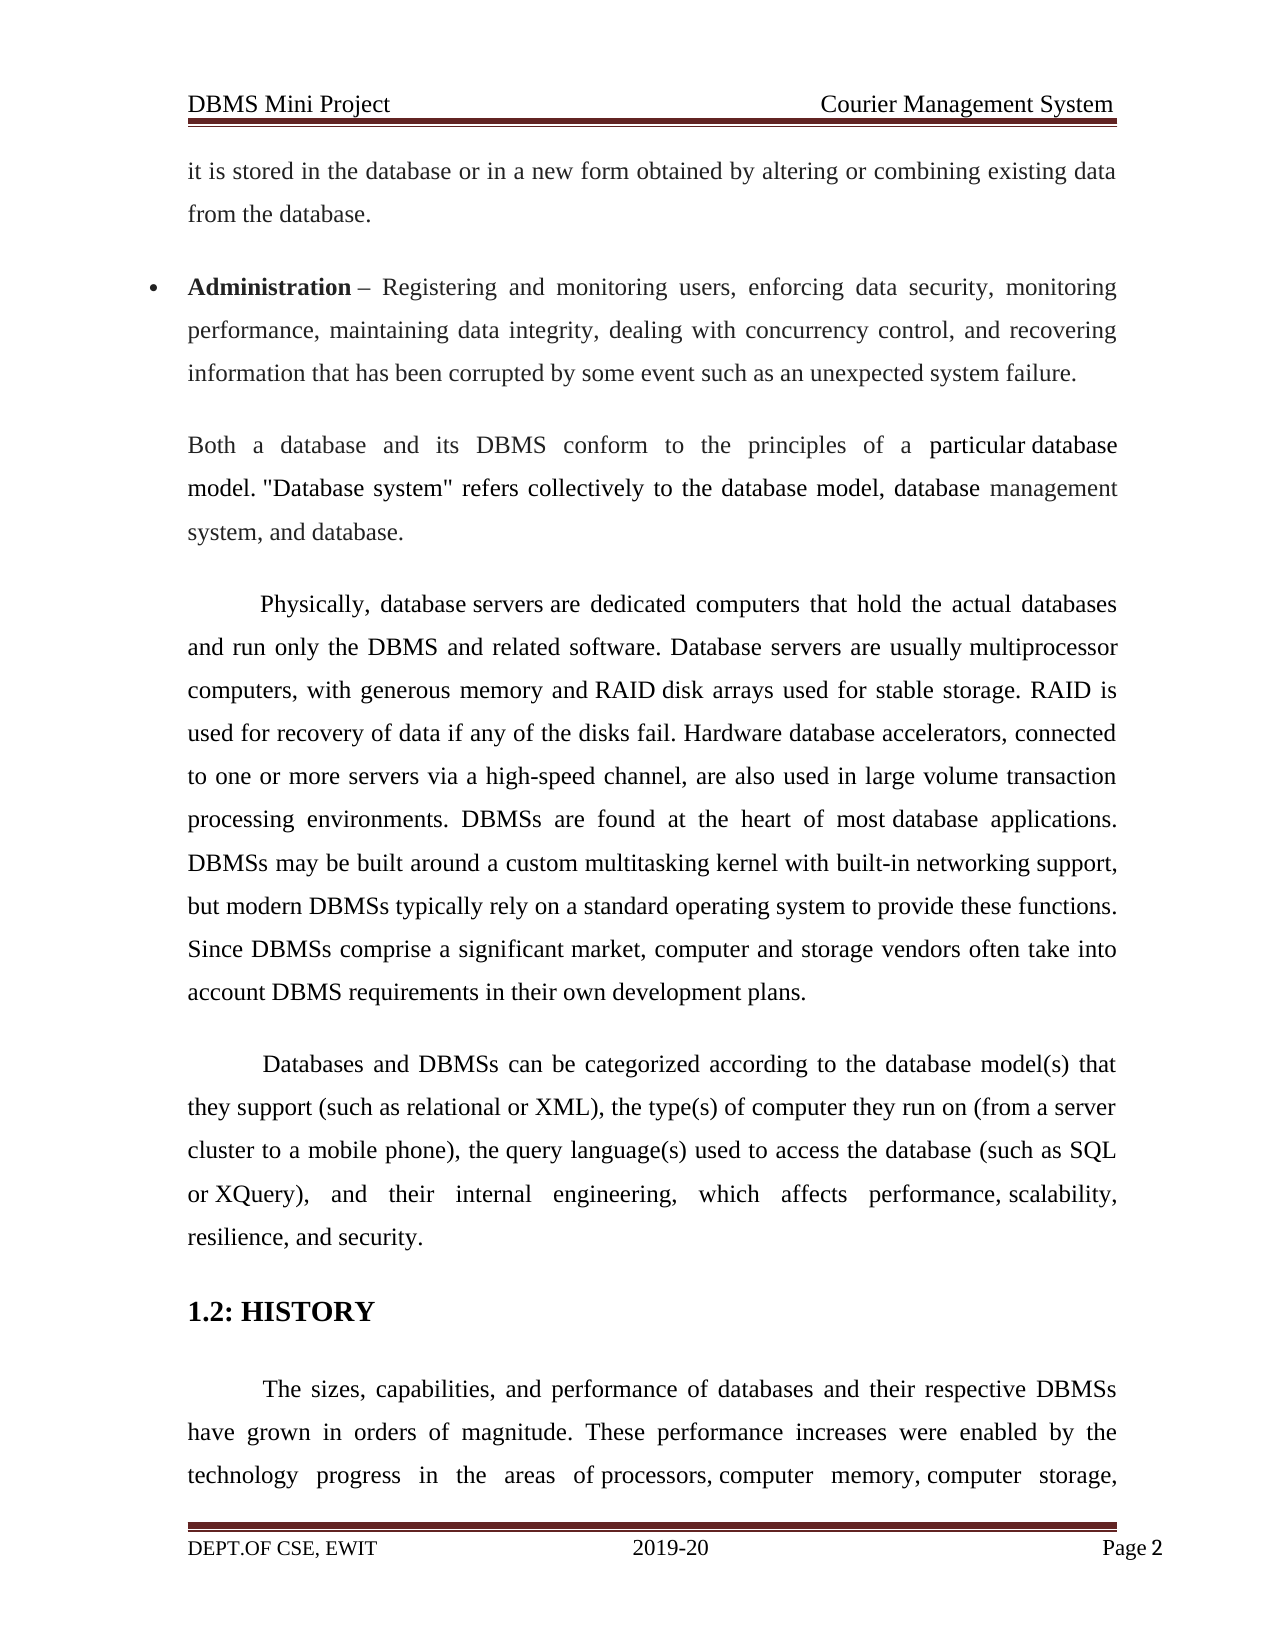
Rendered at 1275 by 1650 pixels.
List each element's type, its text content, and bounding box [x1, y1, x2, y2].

text Databases and DBMSs can be categorized according to the database model(s) that they support (such as relational or XML), the type(s) of computer they run on (from a server cluster to a mobile phone), the query language(s) used to access the database (such as SQL or XQuery), and their internal engineering, which affects performance, scalability, resilience, and security. [187, 1049, 1117, 1251]
text Physically, database servers are dedicated computers that hold the actual databases and run only the DBMS and related software. Database servers are usually multiprocessor computers, with generous memory and RAID disk arrays used for stable storage. RAID is used for recovery of data if any of the disks fail. Hardware database accelerators, connected to one or more servers via a high-speed channel, are also used in large volume transaction processing environments. DBMSs are found at the heart of most database applications. DBMSs may be built around a custom multitasking kernel with built-in networking support, but modern DBMSs typically rely on a standard operating system to provide these functions. Since DBMSs comprise a significant market, computer and storage vendors often take into account DBMS requirements in their own development plans. [187, 589, 1117, 1006]
list Administration – Registering and monitoring users, enforcing data security, monitoring performance, maintaining data integrity, dealing with concurrency control, and recovering information that has been corrupted by some event such as an unexpected system failure. [150, 272, 1117, 387]
text 1.2: HISTORY [187, 1294, 1117, 1328]
text Both a database and its DBMS conform to the principles of a particular database model. "Database system" refers collectively to the database model, database management system, and database. [187, 430, 1117, 545]
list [150, 156, 1117, 228]
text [187, 1374, 1117, 1489]
